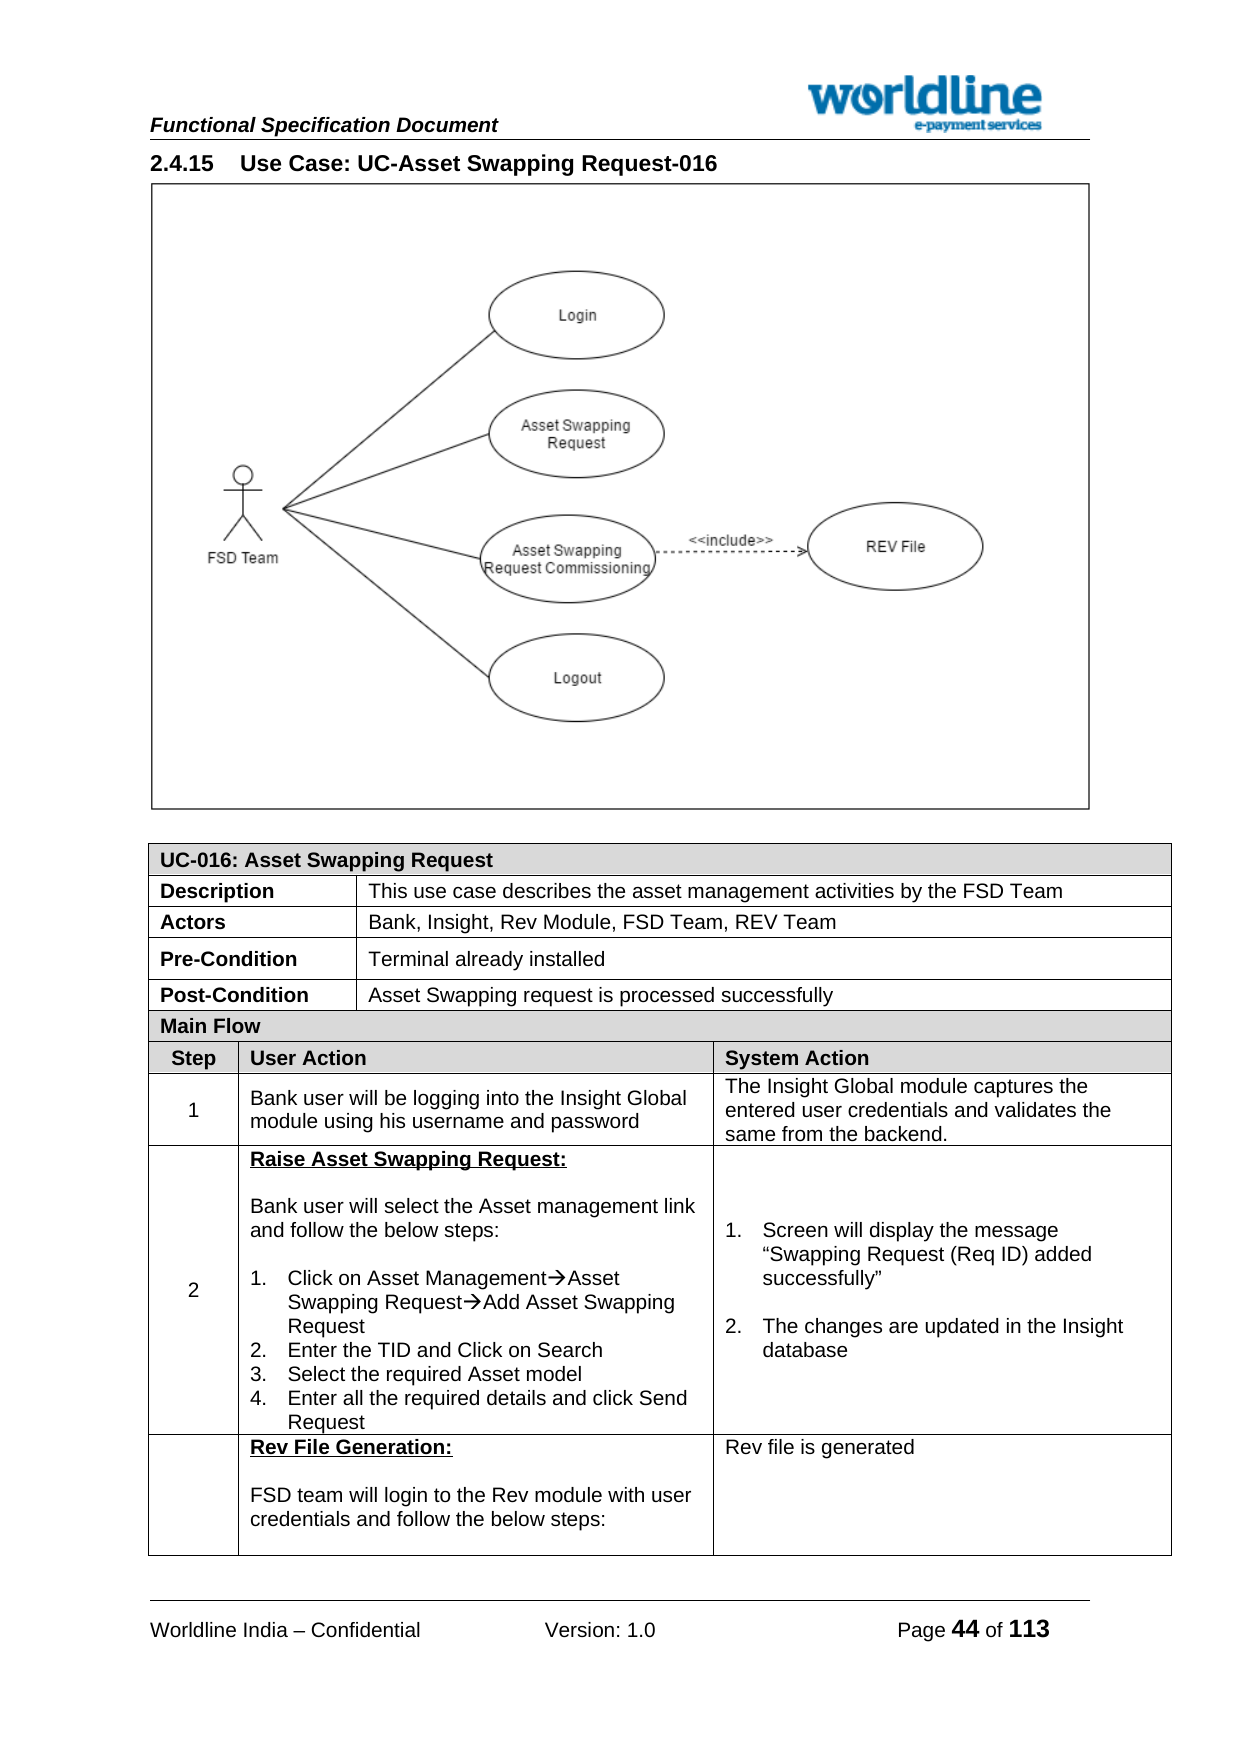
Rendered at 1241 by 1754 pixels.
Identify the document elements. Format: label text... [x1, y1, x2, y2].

table_cell Screen will display the message “Swapping Request (Req ID) added successfully” The changes are updated in the Insight database [714, 1146, 1171, 1434]
table_cell [149, 1435, 238, 1555]
subtitle Use Case: UC-Asset Swapping Request-016 [150, 150, 1090, 176]
table_cell Pre-Condition [149, 938, 356, 979]
table_cell This use case describes the asset management activities by the FSD Team [357, 876, 1171, 906]
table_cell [714, 1435, 1171, 1555]
table_cell Bank user will be logging into the Insight Global module using his username and password [239, 1074, 713, 1145]
table_cell Raise Asset Swapping Request: Bank user will select the Asset management link and follow the below steps: Click on Asset ManagementAsset Swapping RequestAdd Asset Swapping Request Enter the TID and Click on Search Select the required Asset model Enter all the required details and click Send Request [239, 1146, 713, 1434]
table_cell Asset Swapping request is processed successfully [357, 980, 1171, 1010]
table_cell Actors [149, 907, 356, 937]
table_cell Description [149, 876, 356, 906]
table_cell Bank, Insight, Rev Module, FSD Team, REV Team [357, 907, 1171, 937]
table_cell User Action [239, 1042, 713, 1072]
table_cell 1 [149, 1074, 238, 1145]
table_cell Terminal already installed [357, 938, 1171, 979]
table_cell Main Flow [149, 1011, 1171, 1041]
table_cell System Action [714, 1042, 1171, 1072]
picture [807, 75, 1043, 133]
table_cell Post-Condition [149, 980, 356, 1010]
table_cell The Insight Global module captures the entered user credentials and validates the same from the backend. [714, 1074, 1171, 1145]
table_header UC-016: Asset Swapping Request [149, 844, 1171, 874]
table_cell Step [149, 1042, 238, 1072]
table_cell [239, 1435, 713, 1555]
table_cell 2 [149, 1146, 238, 1434]
